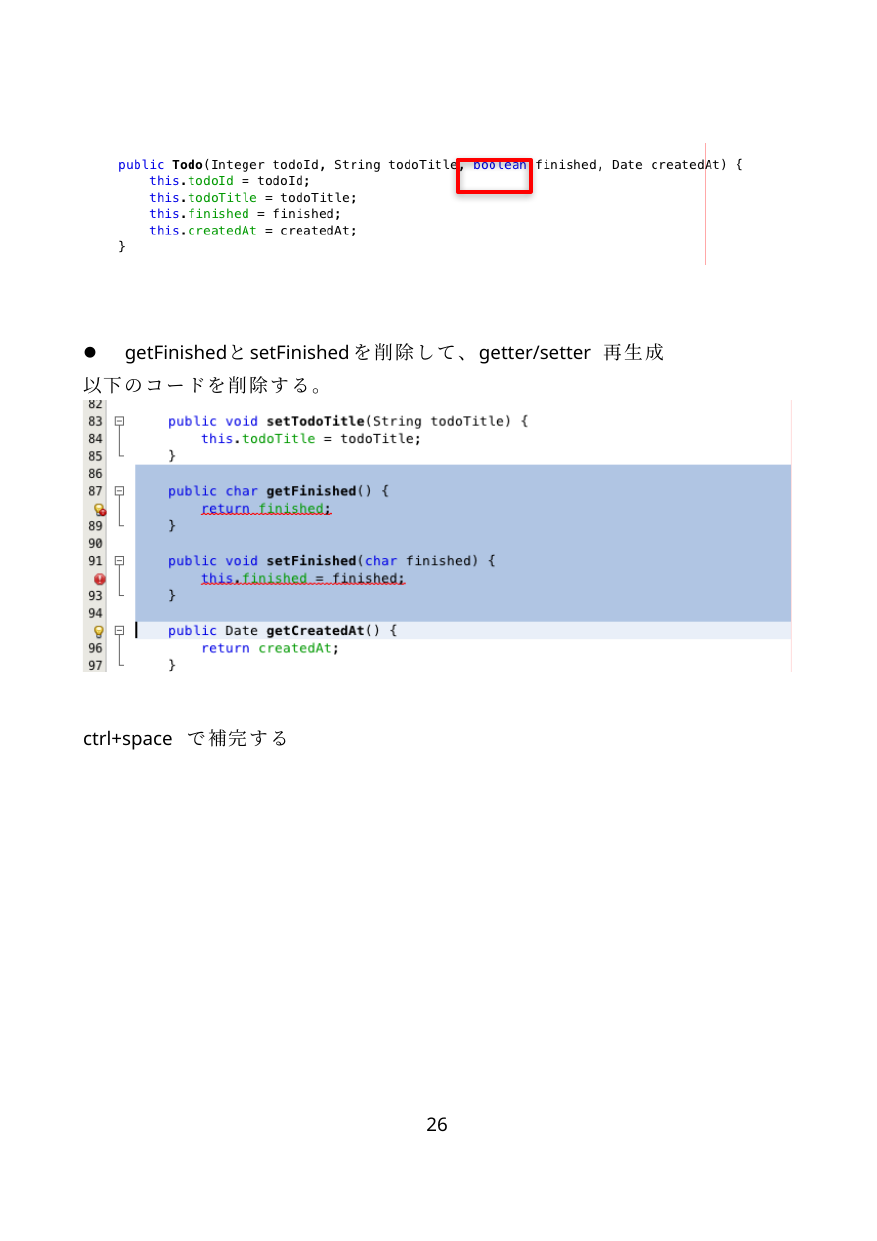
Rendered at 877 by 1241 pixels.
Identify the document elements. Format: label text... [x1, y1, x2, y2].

picture [82, 143, 792, 265]
text 以下のコードを削除する。 [83, 368, 791, 400]
text ctrl+spaceで補完する [83, 721, 791, 753]
list getFinishedとsetFinishedを削除して、getter/setter再生成 [83, 336, 791, 368]
picture [82, 400, 792, 672]
